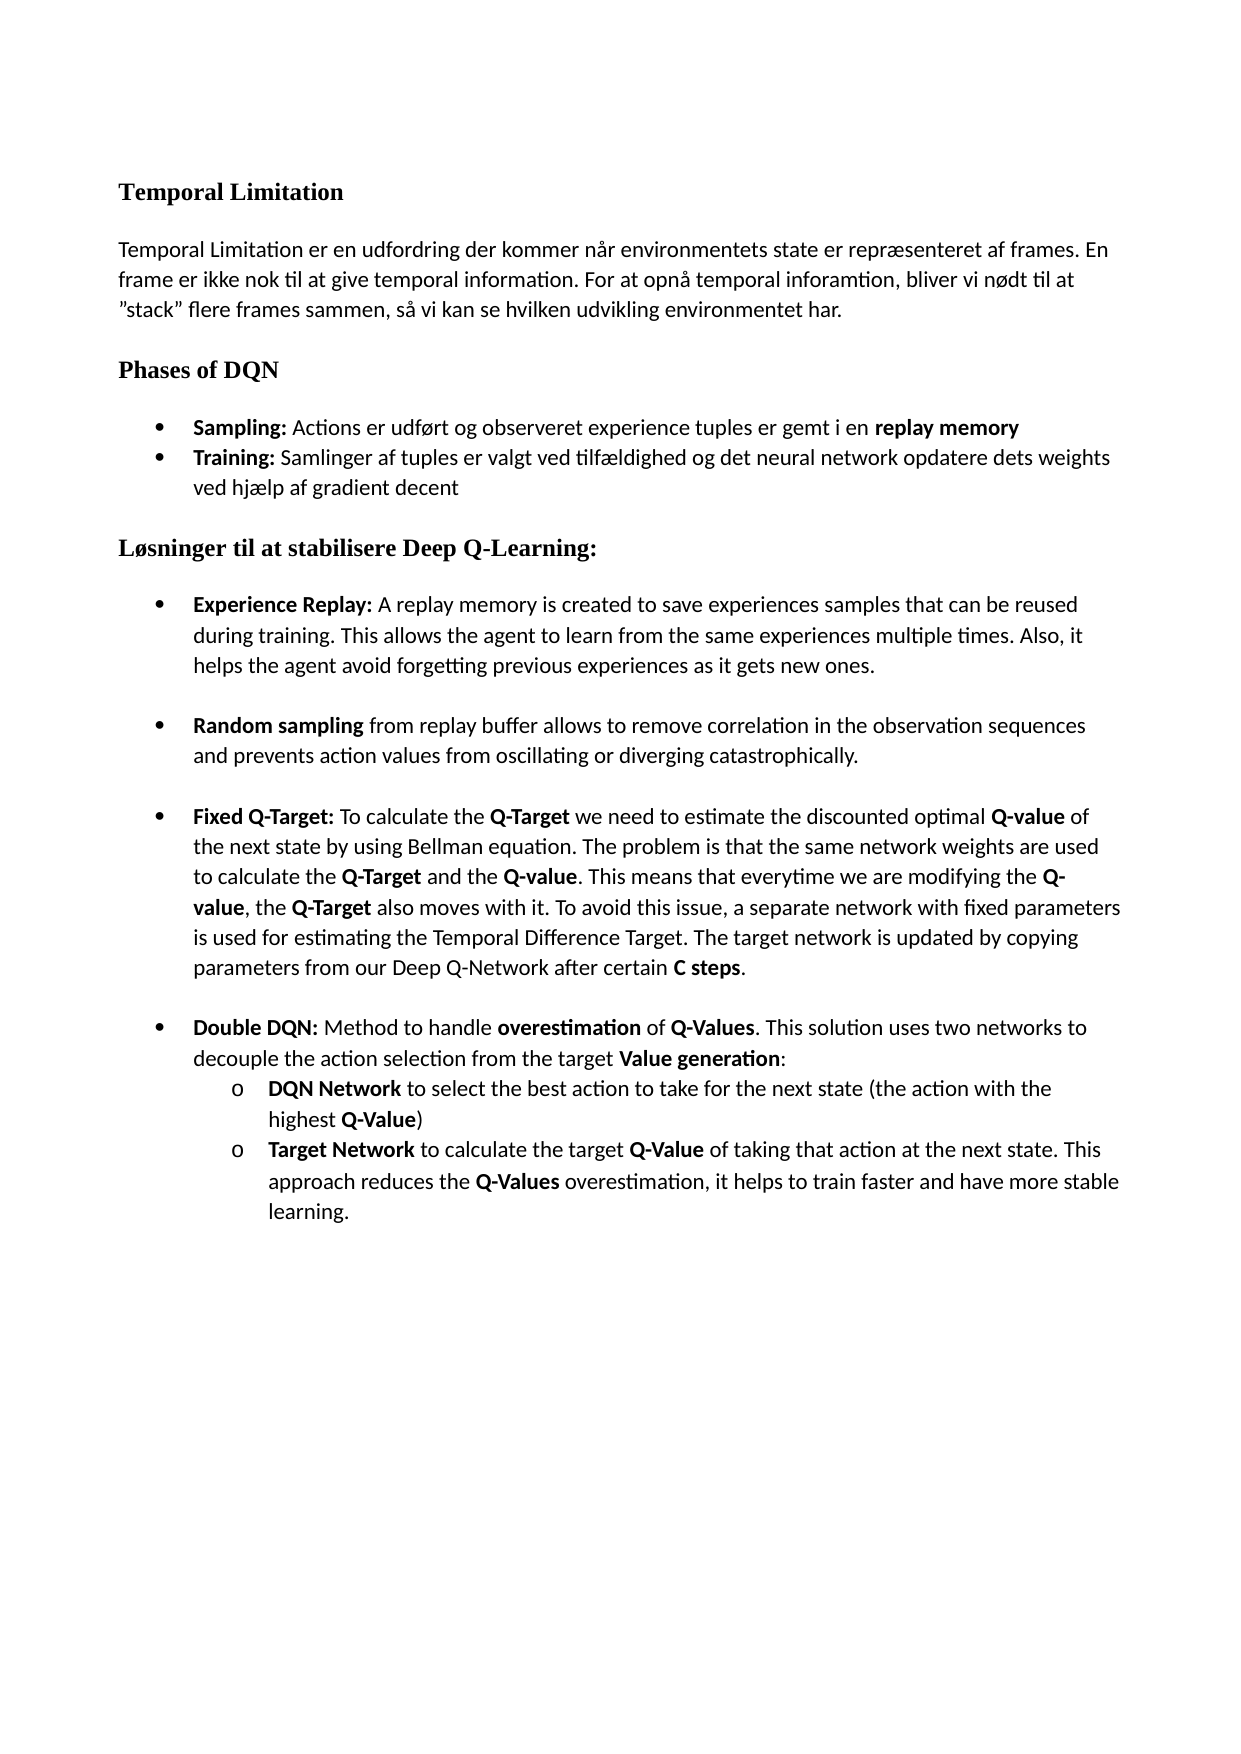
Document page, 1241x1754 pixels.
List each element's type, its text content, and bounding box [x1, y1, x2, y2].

subtitle Phases of DQN [118, 355, 1122, 384]
list Fixed Q-Target: To calculate the Q-Target we need to estimate the discounted optimal Q-value of the next state by using Bellman equation. The problem is that the same network weights are used to calculate the Q-Target and the Q-value. This means that everytime we are modifying the Q-value, the Q-Target also moves with it. To avoid this issue, a separate network with fixed parameters is used for estimating the Temporal Difference Target. The target network is updated by copying parameters from our Deep Q-Network after certain C steps. [156, 802, 1122, 981]
list DQN Network to select the best action to take for the next state (the action with the highest Q-Value) [231, 1074, 1122, 1133]
list Training: Samlinger af tuples er valgt ved tilfældighed og det neural network opdatere dets weights ved hjælp af gradient decent [156, 443, 1122, 501]
list Target Network to calculate the target Q-Value of taking that action at the next state. This approach reduces the Q-Values overestimation, it helps to train faster and have more stable learning. [231, 1135, 1122, 1225]
list Experience Replay: A replay memory is created to save experiences samples that can be reused during training. This allows the agent to learn from the same experiences multiple times. Also, it helps the agent avoid forgetting previous experiences as it gets new ones. [156, 591, 1122, 679]
subtitle Temporal Limitation [118, 177, 1122, 206]
list Sampling: Actions er udført og observeret experience tuples er gemt i en replay memory [156, 413, 1122, 441]
list Random sampling from replay buffer allows to remove correlation in the observation sequences and prevents action values from oscillating or diverging catastrophically. [156, 711, 1122, 769]
text Temporal Limitation er en udfordring der kommer når environmentets state er repræsenteret af frames. En frame er ikke nok til at give temporal information. For at opnå temporal inforamtion, bliver vi nødt til at ”stack” flere frames sammen, så vi kan se hvilken udvikling environmentet har. [118, 235, 1122, 323]
subtitle Løsninger til at stabilisere Deep Q-Learning: [118, 533, 1122, 561]
list Double DQN: Method to handle overestimation of Q-Values. This solution uses two networks to decouple the action selection from the target Value generation: [156, 1013, 1122, 1072]
